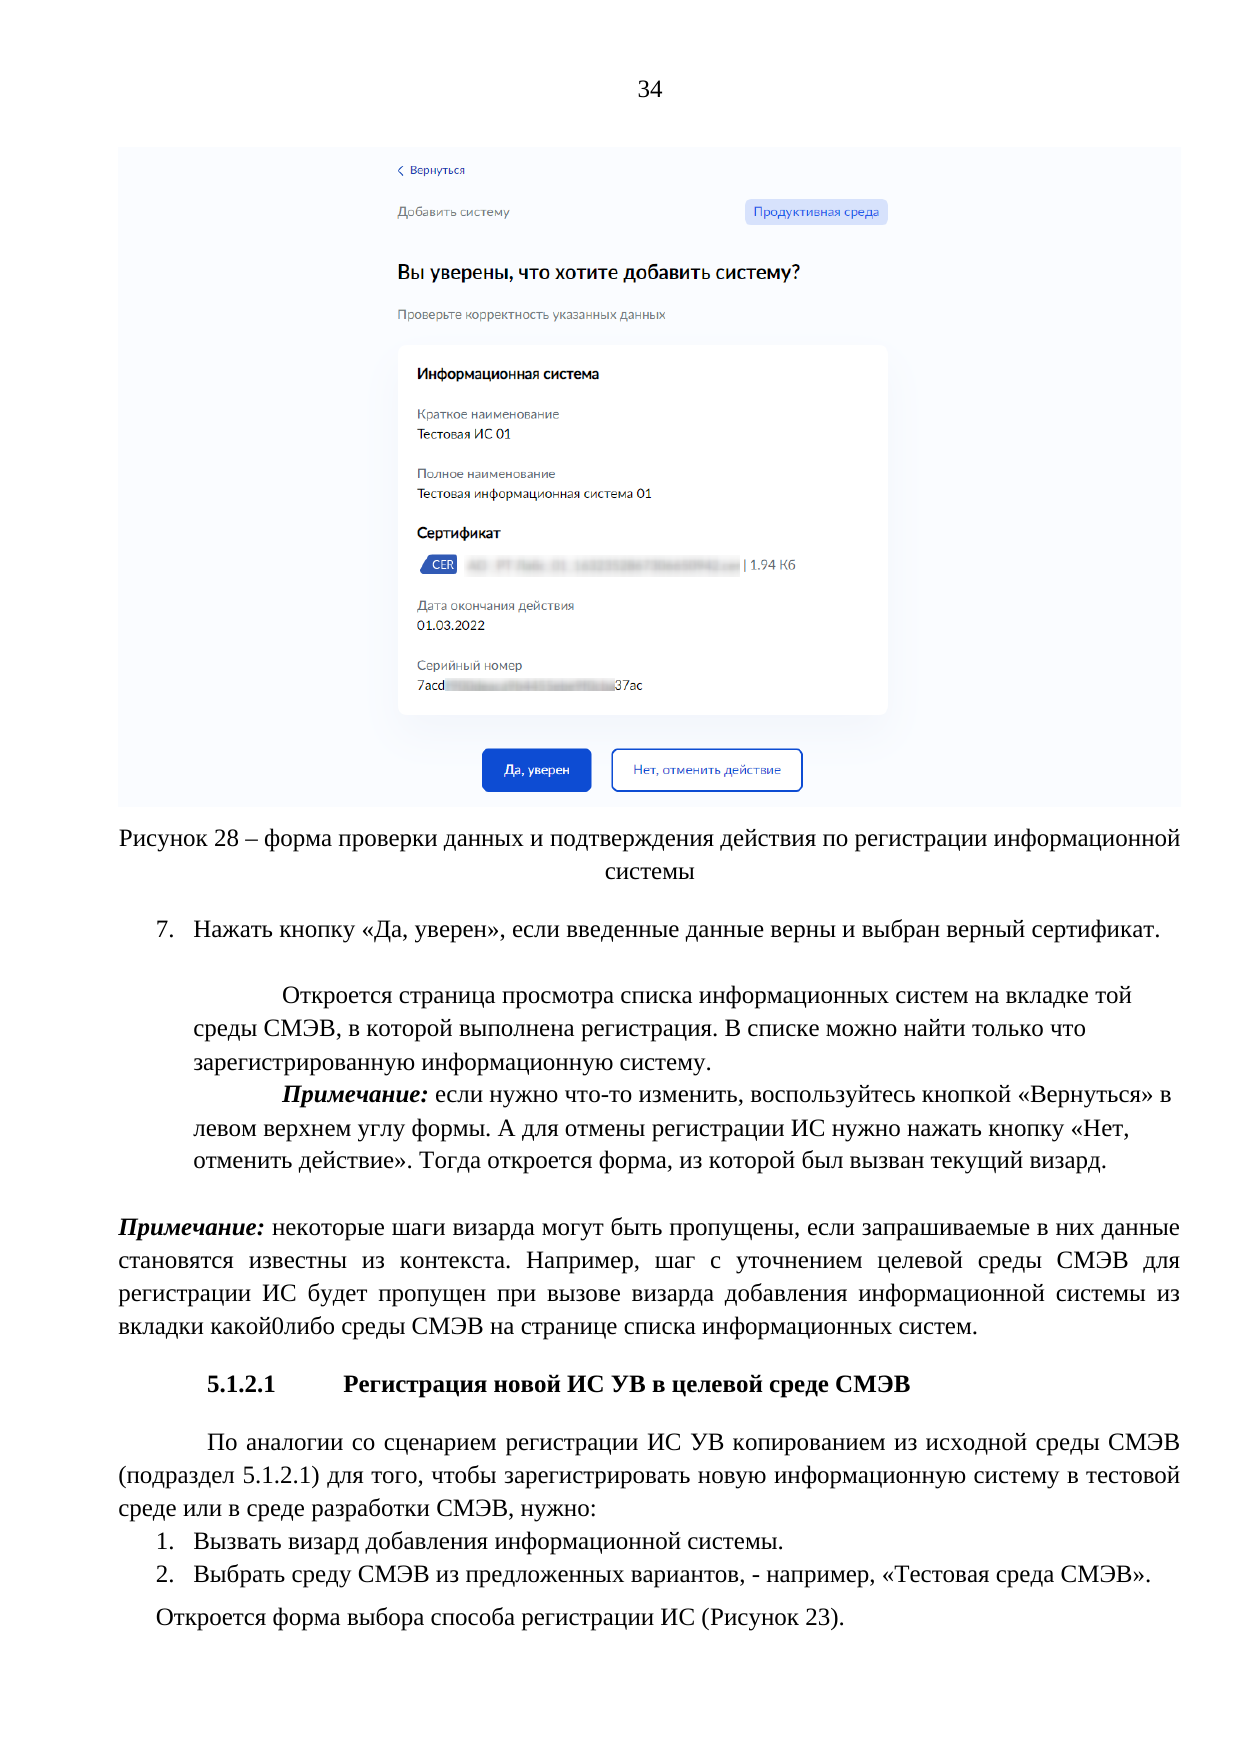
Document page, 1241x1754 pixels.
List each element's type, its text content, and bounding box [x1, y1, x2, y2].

list Нажать кнопку «Да, уверен», если введенные данные верны и выбран верный сертификат. [156, 914, 1181, 943]
list Откроется форма выбора способа регистрации ИС (Рисунок 23). [156, 1602, 1181, 1631]
list Примечание: если нужно что-то изменить, воспользуйтесь кнопкой «Вернуться» в левом верхнем углу формы. А для отмены регистрации ИС нужно нажать кнопку «Нет, отменить действие». Тогда откроется форма, из которой был вызван текущий визард. [193, 1079, 1181, 1174]
list Откроется страница просмотра списка информационных систем на вкладке той среды СМЭВ, в которой выполнена регистрация. В списке можно найти только что зарегистрированную информационную систему. [193, 981, 1181, 1075]
text По аналогии со сценарием регистрации ИС УВ копированием из исходной среды СМЭВ (подраздел 5.1.2.1) для того, чтобы зарегистрировать новую информационную систему в тестовой среде или в среде разработки СМЭВ, нужно: [118, 1427, 1181, 1522]
text Примечание: некоторые шаги визарда могут быть пропущены, если запрашиваемые в них данные становятся известны из контекста. Например, шаг с уточнением целевой среды СМЭВ для регистрации ИС будет пропущен при вызове визарда добавления информационной системы из вкладки какой0либо среды СМЭВ на странице списка информационных систем. [118, 1212, 1181, 1339]
picture [118, 147, 1182, 807]
list Выбрать среду СМЭВ из предложенных вариантов, - например, «Тестовая среда СМЭВ». [156, 1559, 1181, 1588]
text Рисунок 28 – форма проверки данных и подтверждения действия по регистрации информационной системы [118, 823, 1181, 885]
subtitle Регистрация новой ИС УВ в целевой среде СМЭВ [207, 1369, 1181, 1397]
list Вызвать визард добавления информационной системы. [156, 1526, 1181, 1554]
